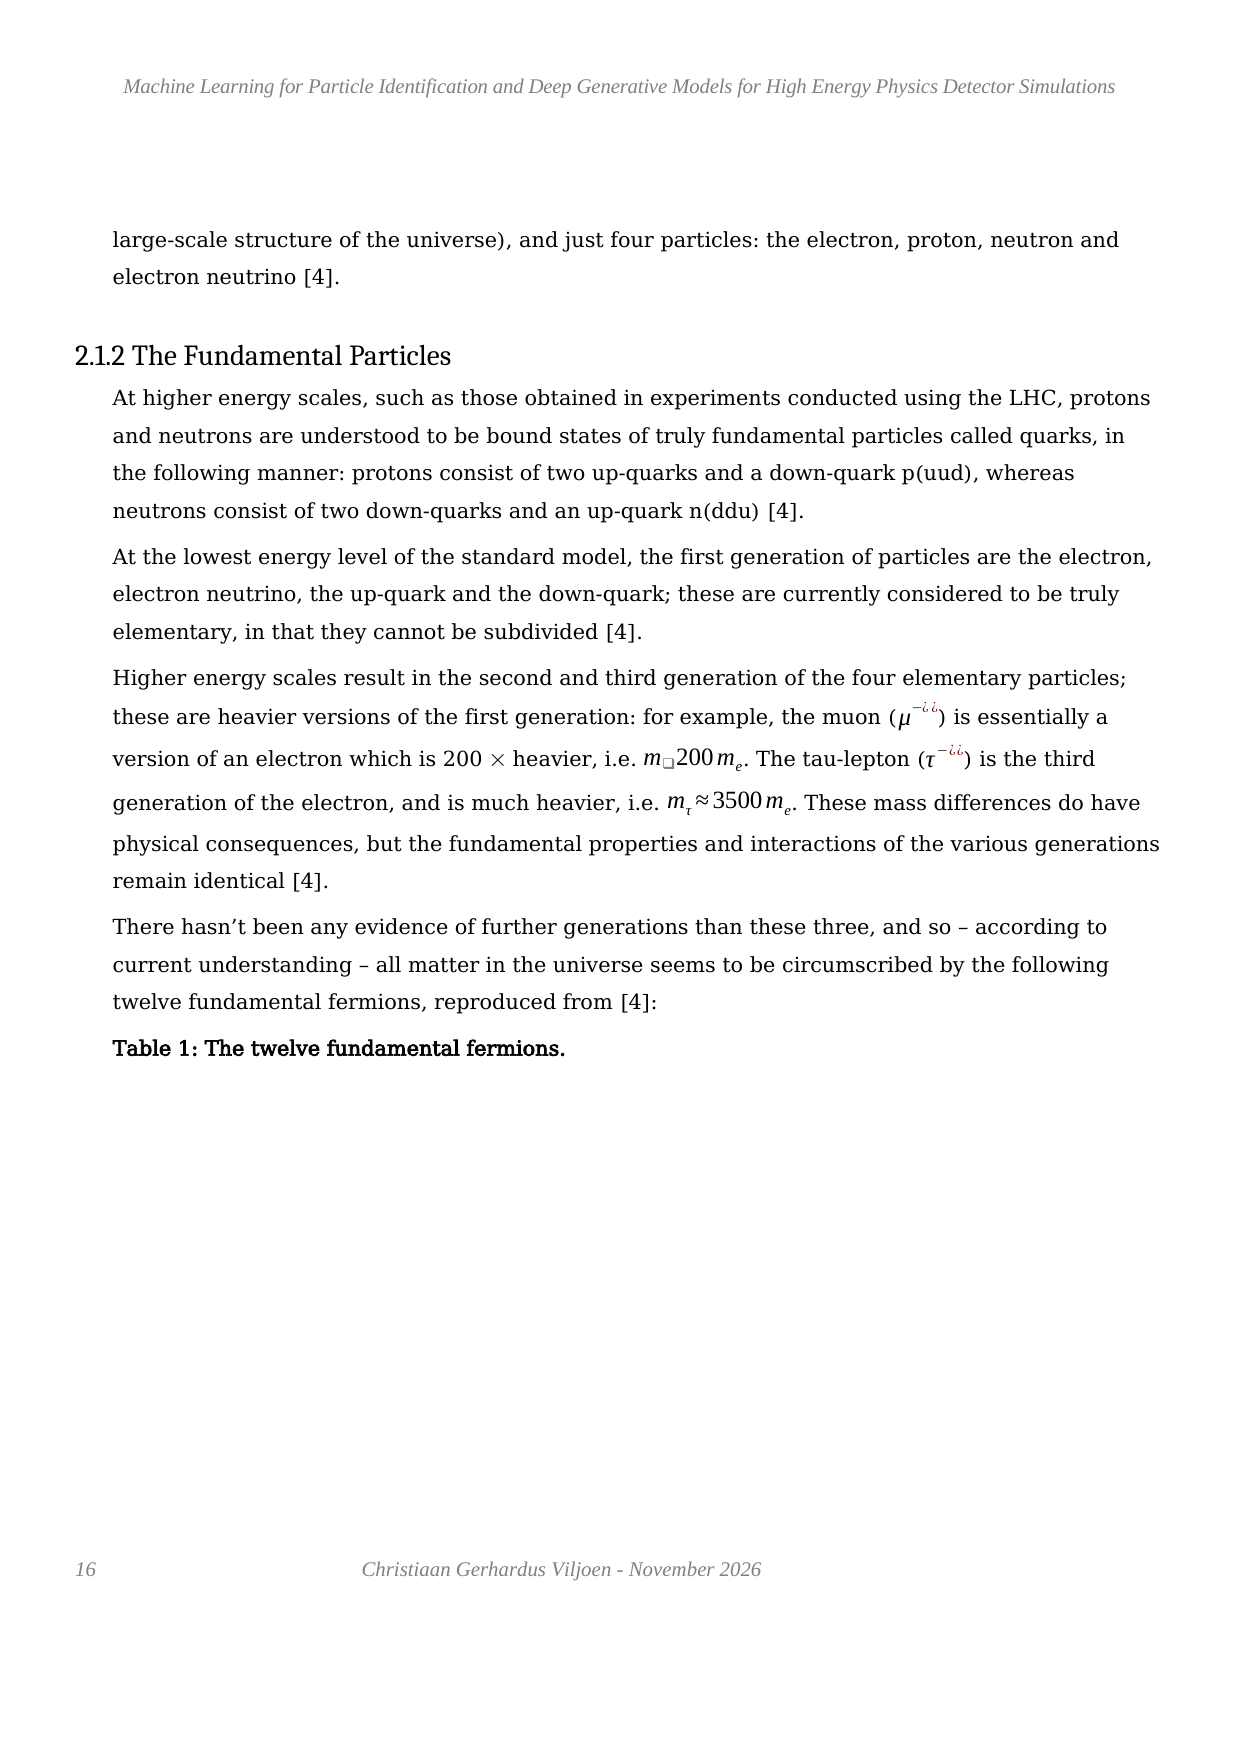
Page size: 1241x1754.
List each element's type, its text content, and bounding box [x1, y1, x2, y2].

text At higher energy scales, such as those obtained in experiments conducted using the LHC, protons and neutrons are understood to be bound states of truly fundamental particles called quarks, in the following manner: protons consist of two up-quarks and a down-quark p(uud), whereas neutrons consist of two down-quarks and an up-quark n(ddu). [112, 385, 1165, 523]
text There hasn’t been any evidence of further generations than these three, and so – according to current understanding – all matter in the universe seems to be circumscribed by the following twelve fundamental fermions, reproduced from : [112, 914, 1165, 1014]
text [112, 227, 1165, 289]
text At the lowest energy level of the standard model, the first generation of particles are the electron, electron neutrino, the up-quark and the down-quark; these are currently considered to be truly elementary, in that they cannot be subdivided. [112, 543, 1165, 643]
text Table 1: The twelve fundamental fermions. [112, 1035, 1165, 1060]
subtitle The Fundamental Particles [75, 339, 1165, 373]
text Higher energy scales result in the second and third generation of the four elementary particles; these are heavier versions of the first generation: for example, the muon () is essentially a version of an electron which is 200 heavier, i.e. . The tau-lepton () is the third generation of the electron, and is much heavier, i.e. . These mass differences do have physical consequences, but the fundamental properties and interactions of the various generations remain identical . [112, 664, 1165, 893]
